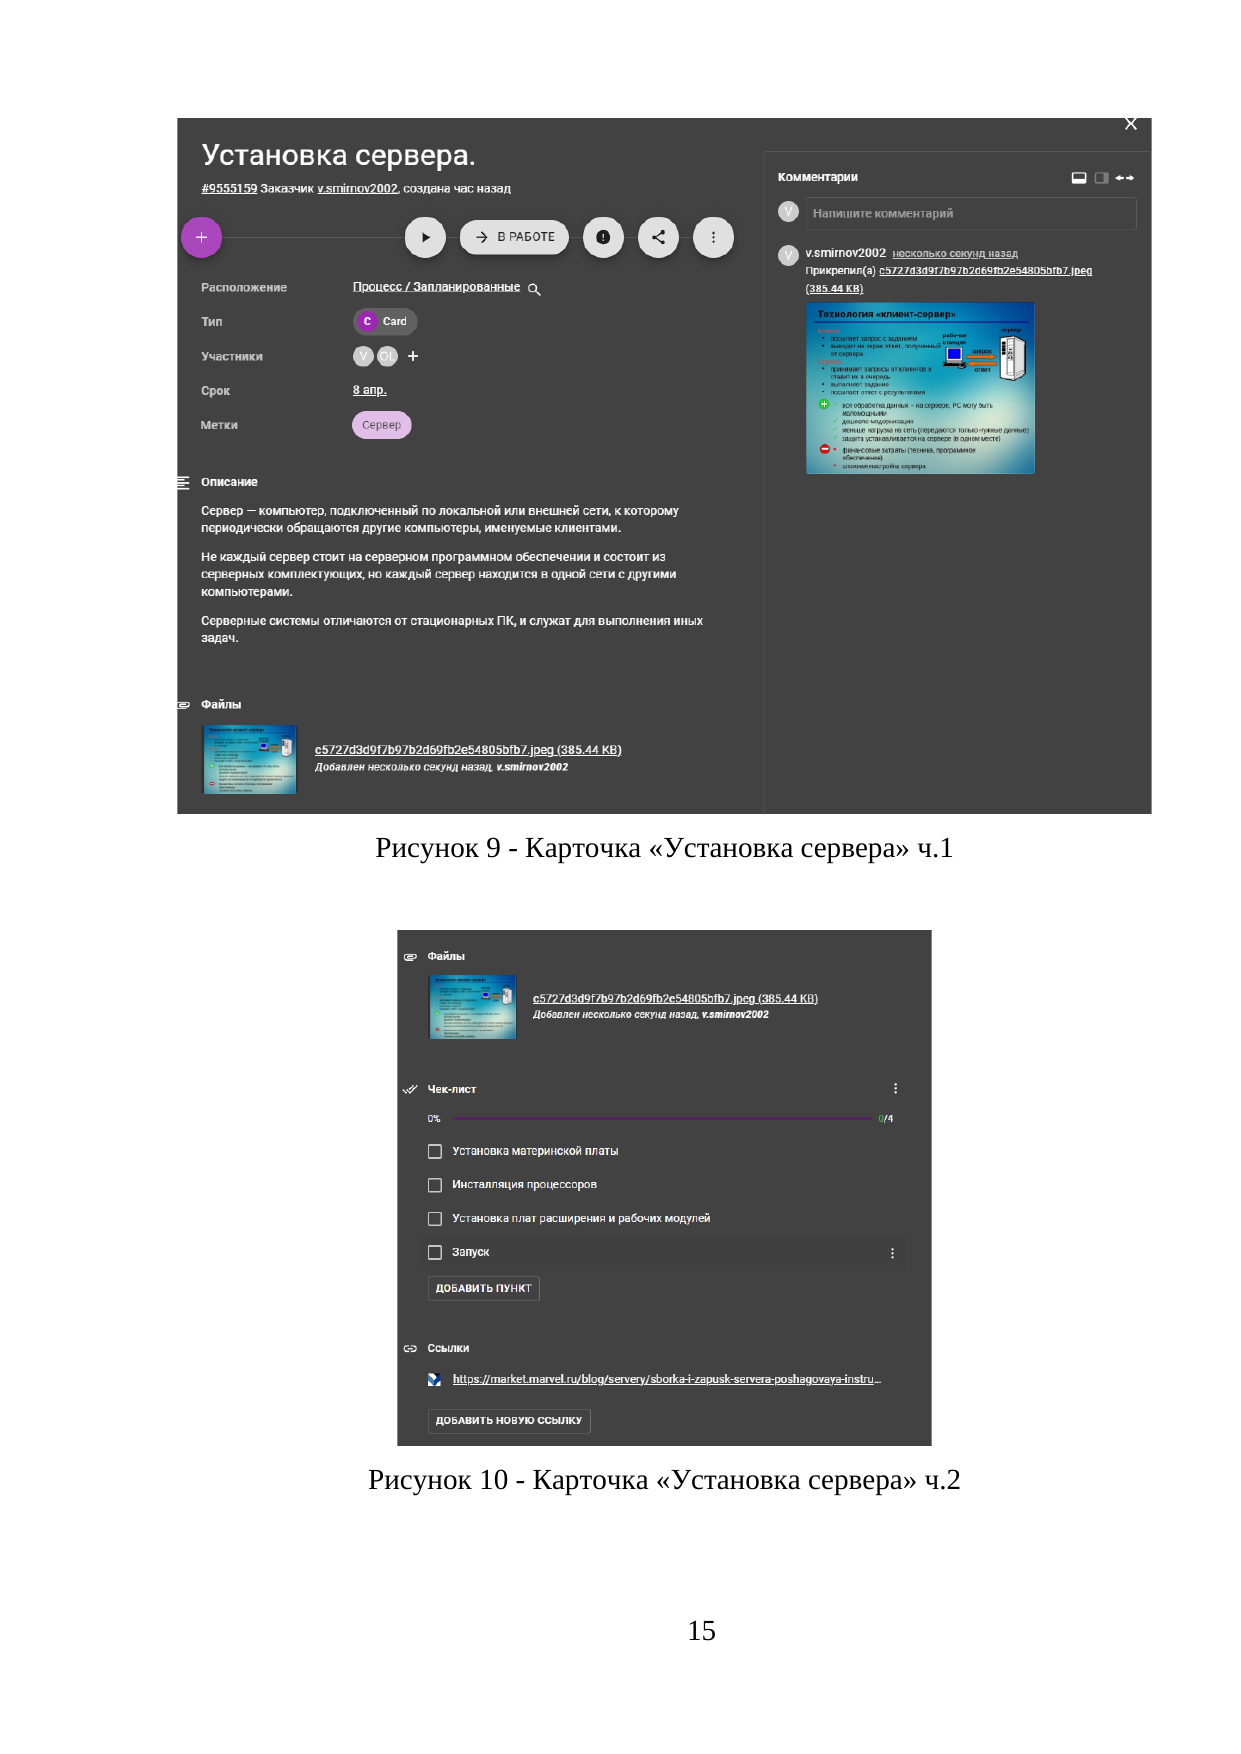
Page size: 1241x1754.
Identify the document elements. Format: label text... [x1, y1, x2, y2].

picture [177, 118, 1152, 814]
picture [397, 930, 932, 1446]
